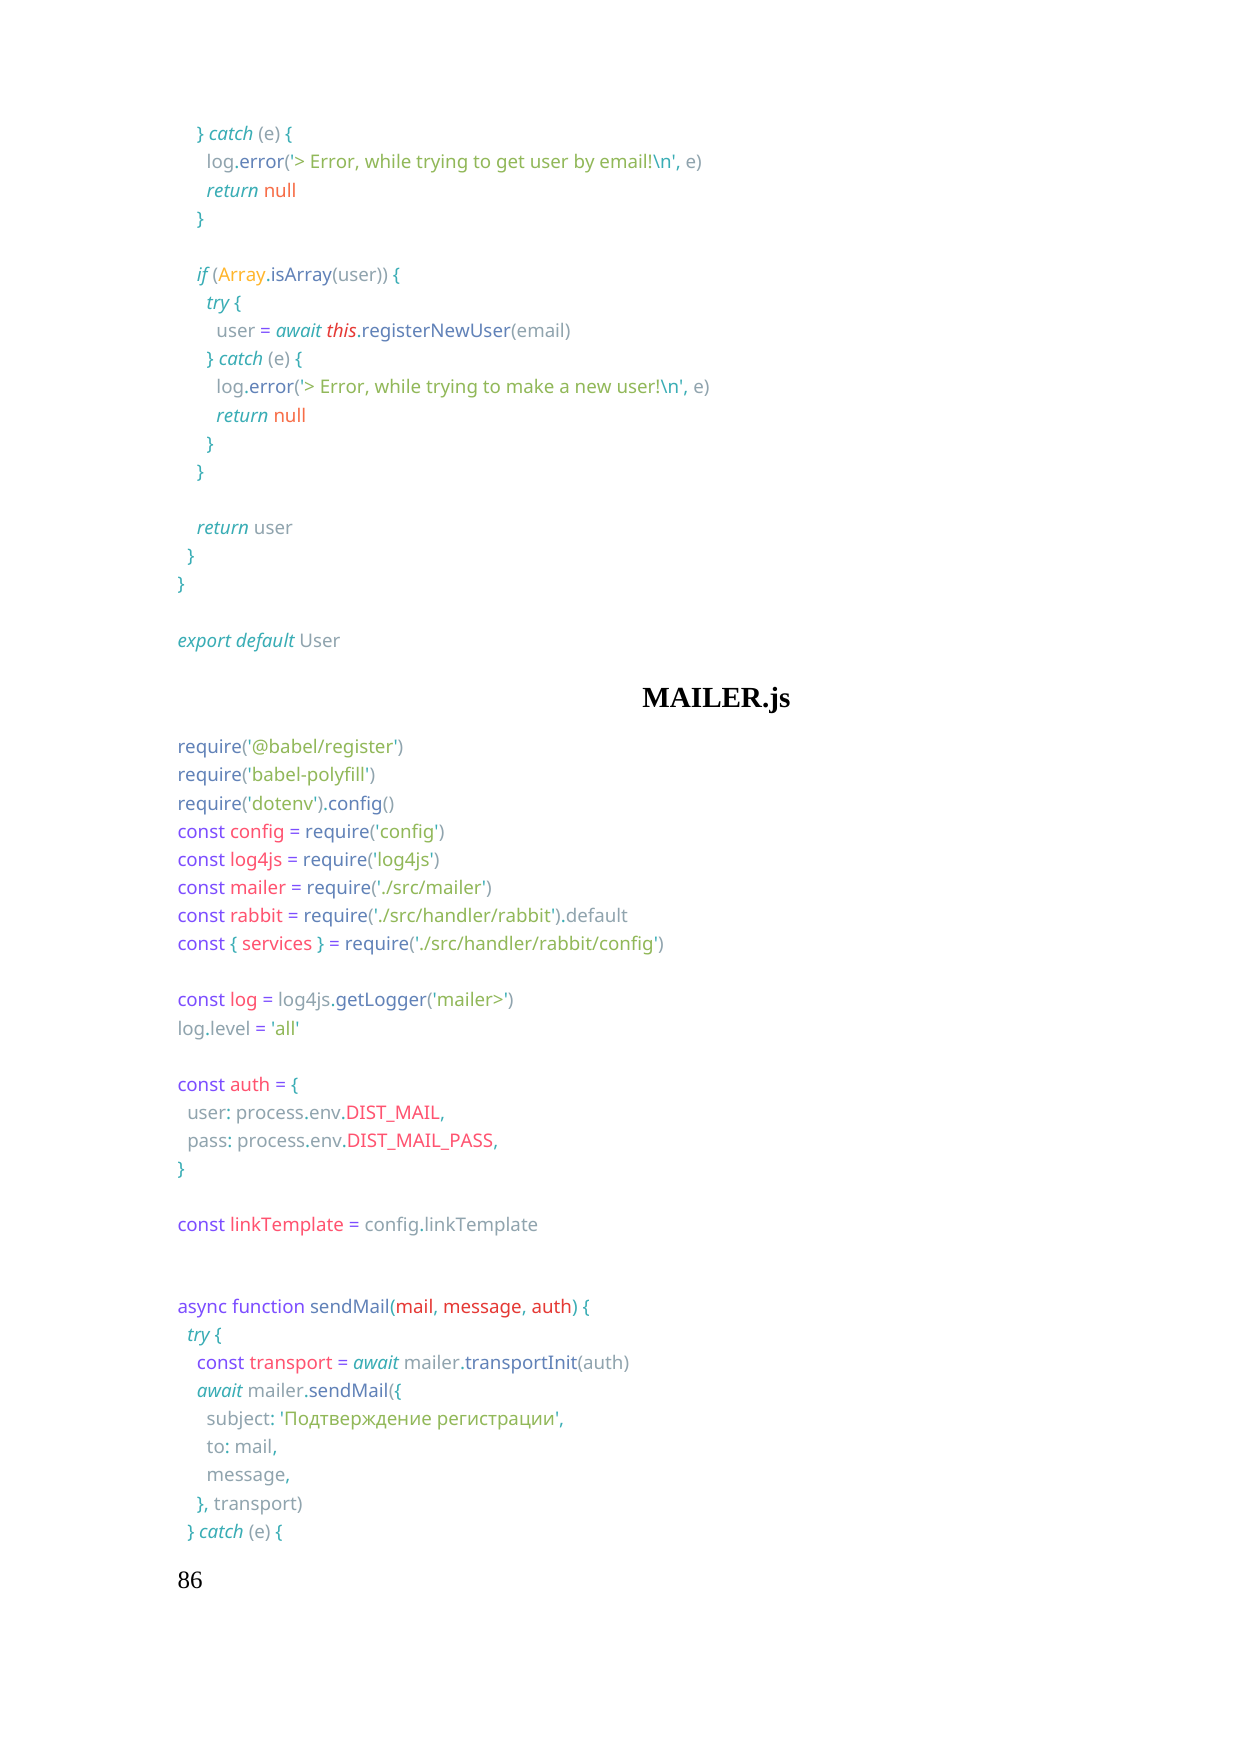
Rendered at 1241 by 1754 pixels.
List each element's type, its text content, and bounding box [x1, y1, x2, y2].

text const linkTemplate = config.linkTemplate [177, 1209, 1181, 1237]
text } catch (e) { [177, 118, 1181, 146]
text MAILER.js [177, 681, 1181, 714]
text const auth = { [177, 1068, 1181, 1097]
text const log = log4js.getLogger('mailer>') [177, 984, 1181, 1012]
text } [177, 1153, 1181, 1181]
text async function sendMail(mail, message, auth) { [177, 1290, 1181, 1318]
text const log4js = require('log4js') [177, 843, 1181, 872]
text const mailer = require('./src/mailer') [177, 872, 1181, 900]
text const { services } = require('./src/handler/rabbit/config') [177, 928, 1181, 956]
text require('dotenv').config() [177, 787, 1181, 815]
text } [177, 427, 1181, 456]
text if (Array.isArray(user)) { [177, 259, 1181, 287]
text const transport = await mailer.transportInit(auth) [177, 1347, 1181, 1375]
text }, transport) [177, 1487, 1181, 1515]
text to: mail, [177, 1431, 1181, 1459]
text return user [177, 512, 1181, 540]
text log.level = 'all' [177, 1012, 1181, 1040]
text } [177, 202, 1181, 231]
text } [177, 540, 1181, 568]
text try { [177, 1318, 1181, 1347]
text subject: 'Подтверждение регистрации', [177, 1403, 1181, 1431]
text pass: process.env.DIST_MAIL_PASS, [177, 1125, 1181, 1153]
text require('@babel/register') [177, 731, 1181, 759]
text } [177, 456, 1181, 484]
text user: process.env.DIST_MAIL, [177, 1097, 1181, 1125]
text const rabbit = require('./src/handler/rabbit').default [177, 900, 1181, 928]
text require('babel-polyfill') [177, 759, 1181, 787]
text return null [177, 174, 1181, 202]
text await mailer.sendMail({ [177, 1375, 1181, 1403]
text } catch (e) { [177, 343, 1181, 371]
text log.error('> Error, while trying to make a new user!\n', e) [177, 371, 1181, 399]
text export default User [177, 624, 1181, 652]
text log.error('> Error, while trying to get user by email!\n', e) [177, 146, 1181, 174]
text return null [177, 399, 1181, 427]
text const config = require('config') [177, 815, 1181, 843]
text } catch (e) { [177, 1515, 1181, 1543]
text try { [177, 287, 1181, 315]
text message, [177, 1459, 1181, 1487]
text user = await this.registerNewUser(email) [177, 315, 1181, 343]
text } [177, 568, 1181, 596]
